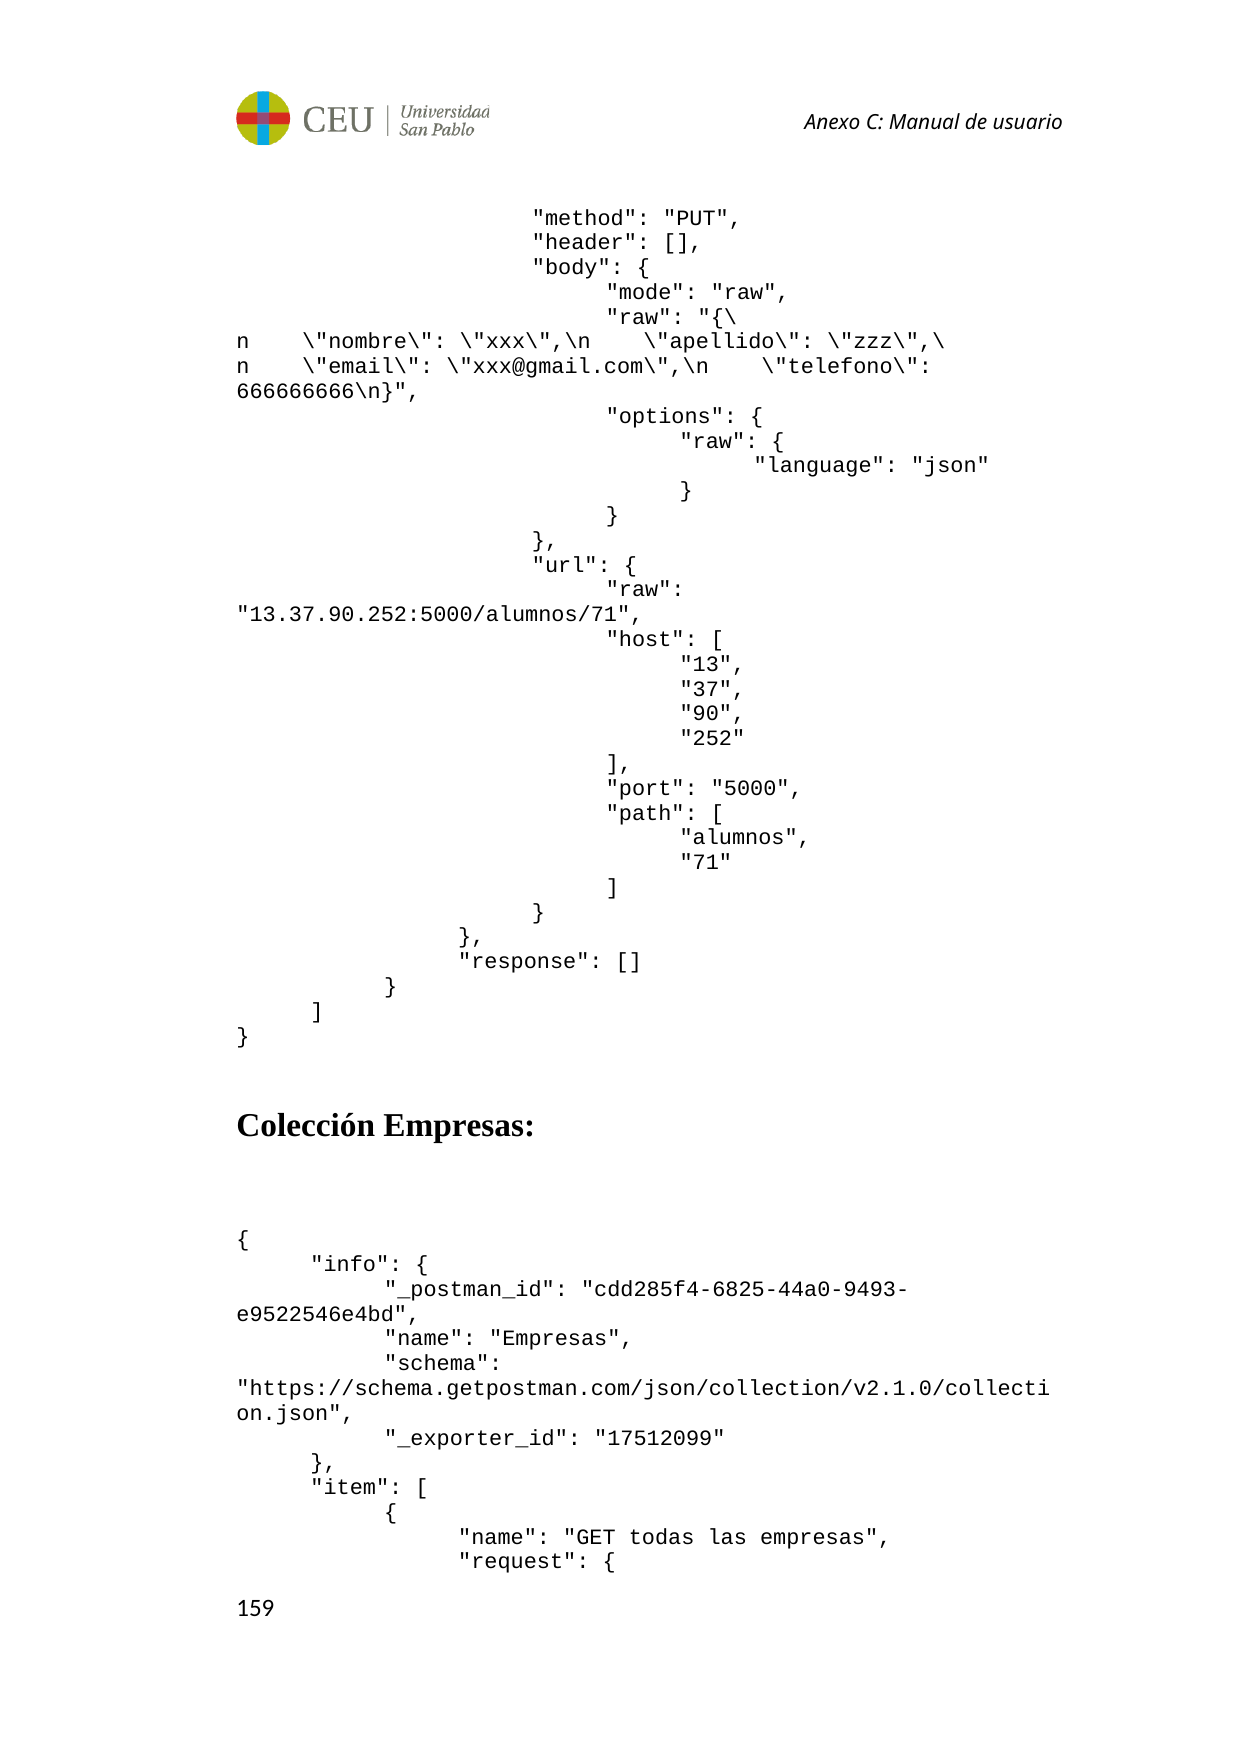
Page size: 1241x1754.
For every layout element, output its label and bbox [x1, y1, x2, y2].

picture [235, 89, 490, 146]
